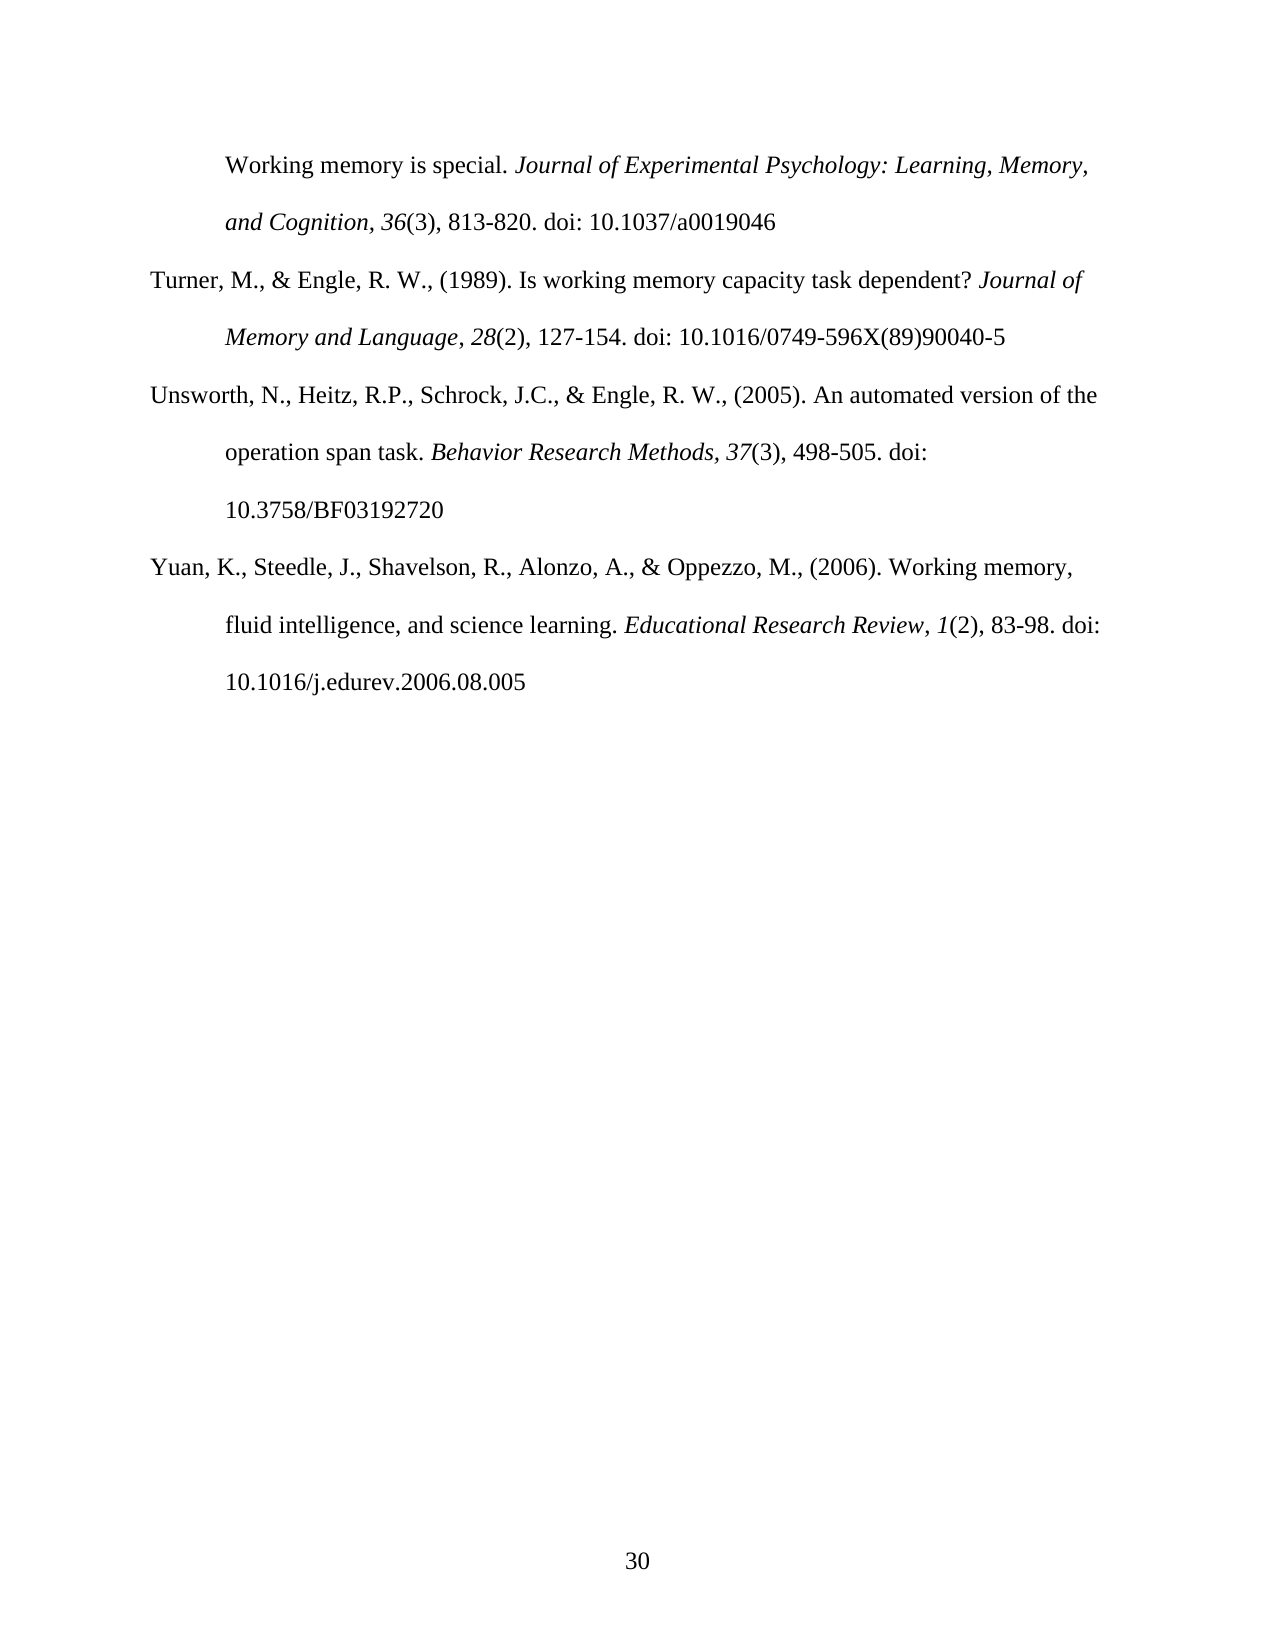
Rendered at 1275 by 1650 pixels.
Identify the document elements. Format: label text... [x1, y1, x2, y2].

text Yuan, K., Steedle, J., Shavelson, R., Alonzo, A., & Oppezzo, M., (2006). Working memory, fluid intelligence, and science learning. Educational Research Review, 1(2), 83-98. doi: 10.1016/j.edurev.2006.08.005 [150, 552, 1125, 696]
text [150, 150, 1125, 236]
text Turner, M., & Engle, R. W., (1989). Is working memory capacity task dependent? Journal of Memory and Language, 28(2), 127-154. doi: 10.1016/0749-596X(89)90040-5 [150, 265, 1125, 351]
text Unsworth, N., Heitz, R.P., Schrock, J.C., & Engle, R. W., (2005). An automated version of the operation span task. Behavior Research Methods, 37(3), 498-505. doi: 10.3758/BF03192720 [150, 380, 1125, 524]
